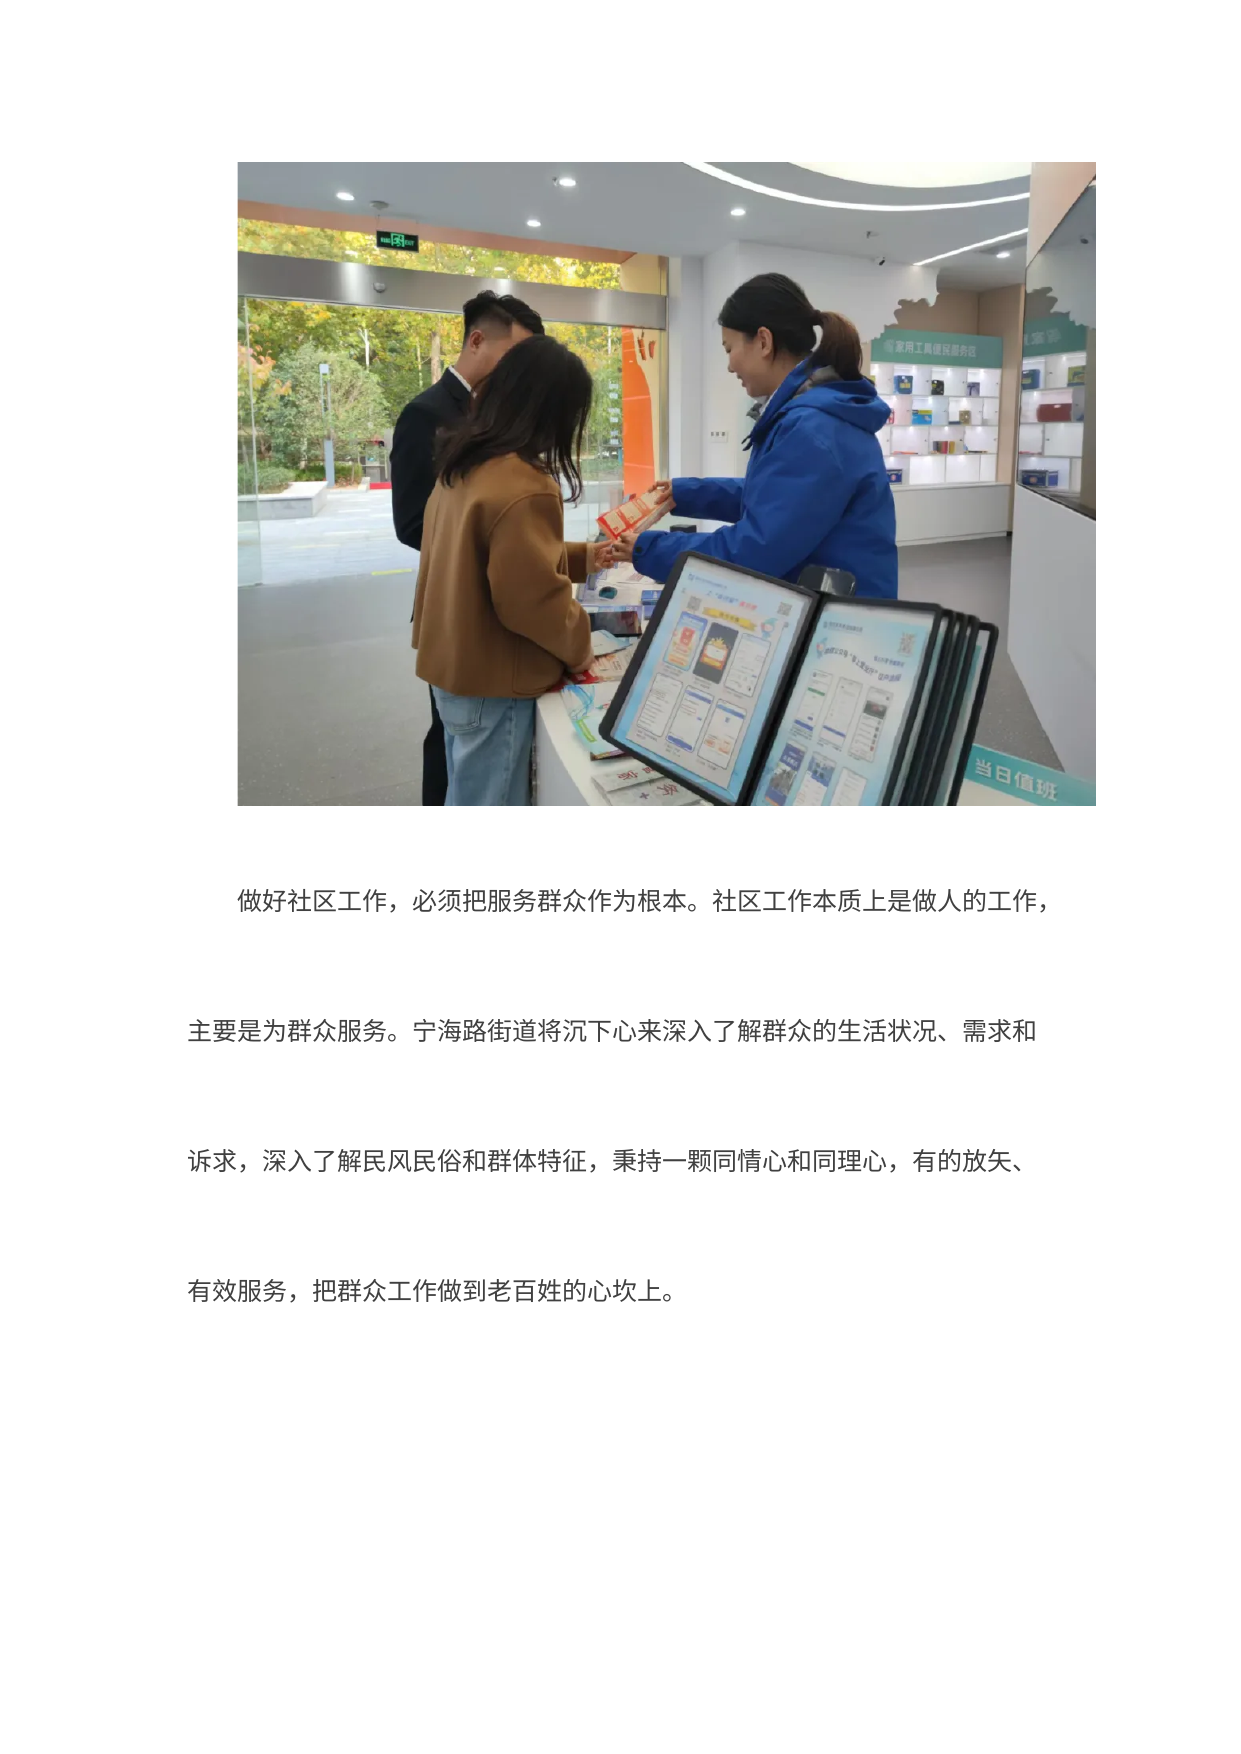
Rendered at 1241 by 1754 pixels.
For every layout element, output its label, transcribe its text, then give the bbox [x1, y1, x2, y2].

text 做好社区工作，必须把服务群众作为根本。社区工作本质上是做人的工作，主要是为群众服务。宁海路街道将沉下心来深入了解群众的生活状况、需求和诉求，深入了解民风民俗和群体特征，秉持一颗同情心和同理心，有的放矢、有效服务，把群众工作做到老百姓的心坎上。 [187, 867, 1053, 1322]
picture [237, 162, 1096, 806]
